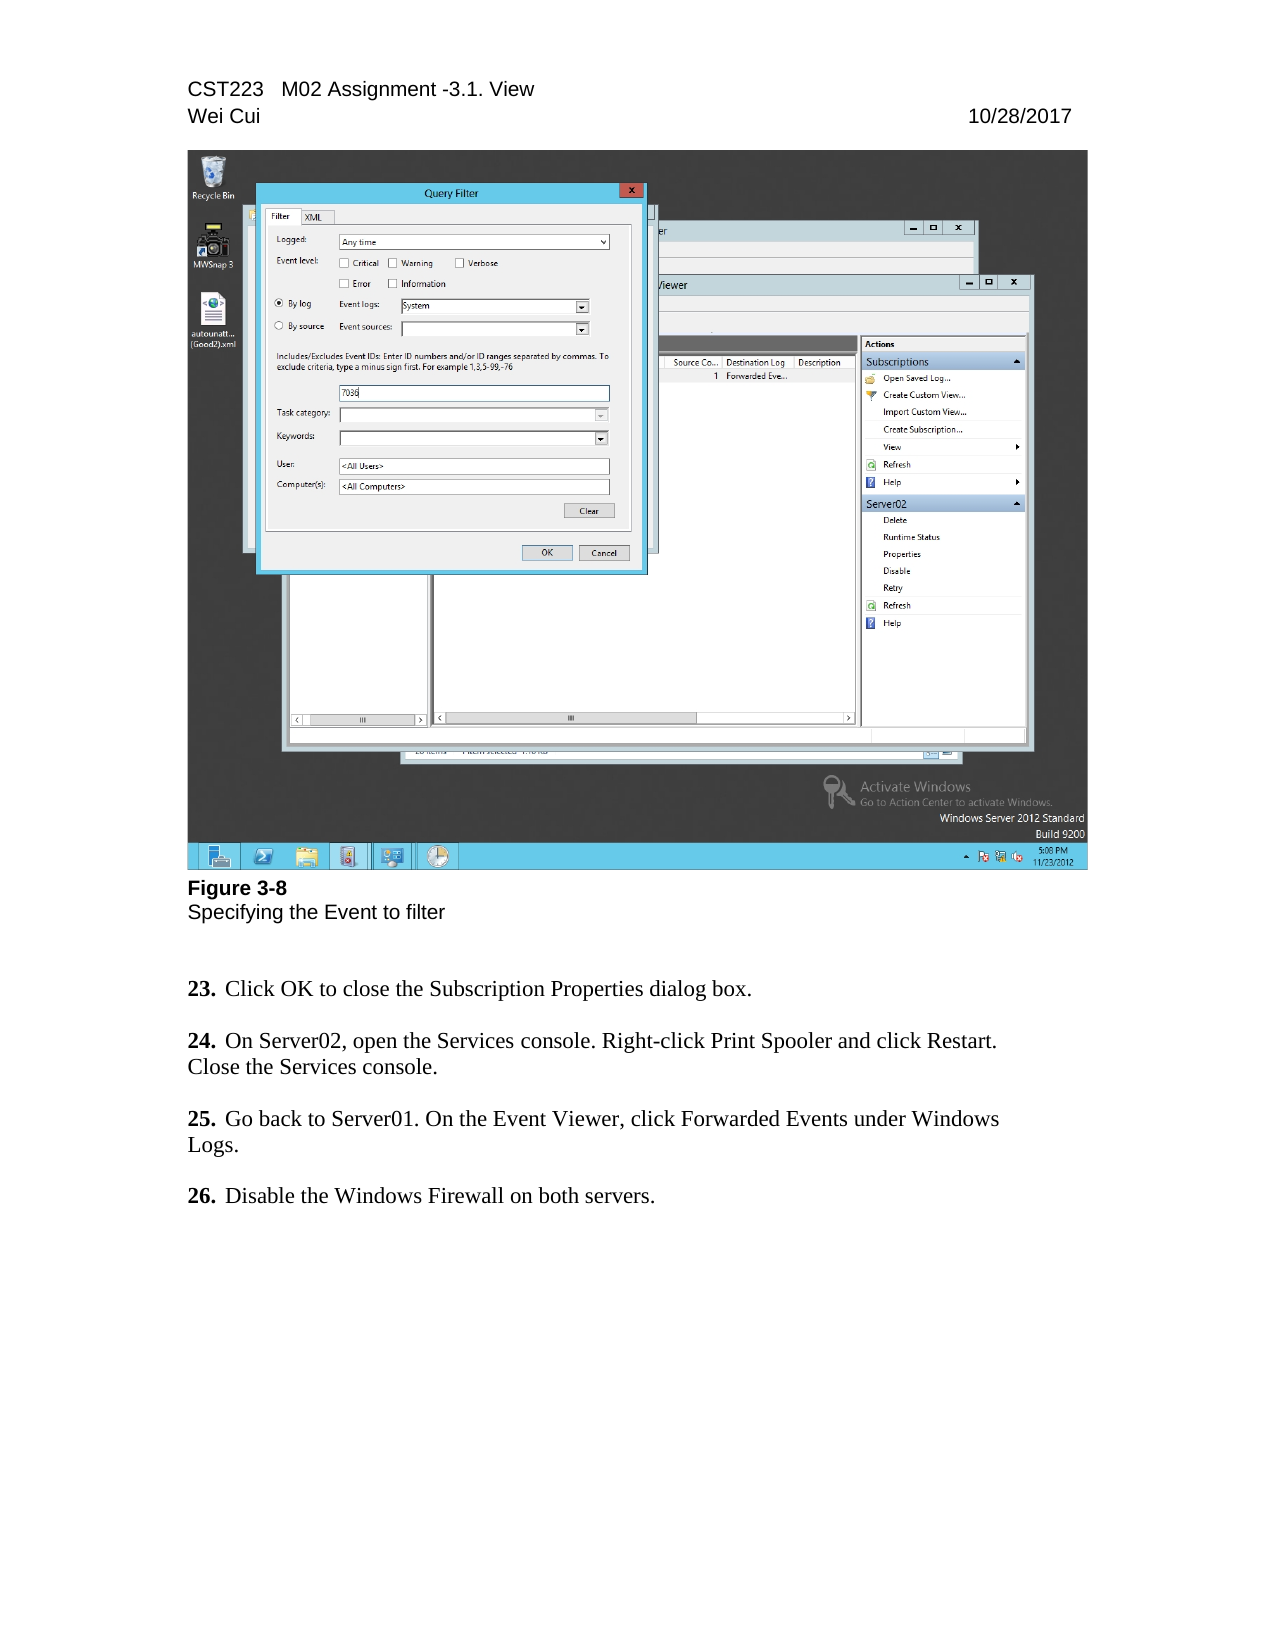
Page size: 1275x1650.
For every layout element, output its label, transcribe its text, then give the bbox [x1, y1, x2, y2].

text Specifying the Event to filter [187, 900, 1087, 924]
picture [187, 150, 1088, 870]
text 26. Disable the Windows Firewall on both servers. [187, 1182, 1022, 1209]
text Figure 3-8 [187, 876, 1087, 900]
text 23. Click OK to close the Subscription Properties dialog box. [187, 976, 1022, 1002]
text 24. On Server02, open the Services console. Right-click Print Spooler and click Restart. Close the Services console. [187, 1027, 1022, 1079]
text 25. Go back to Server01. On the Event Viewer, click Forwarded Events under Windows Logs. [187, 1104, 1022, 1157]
